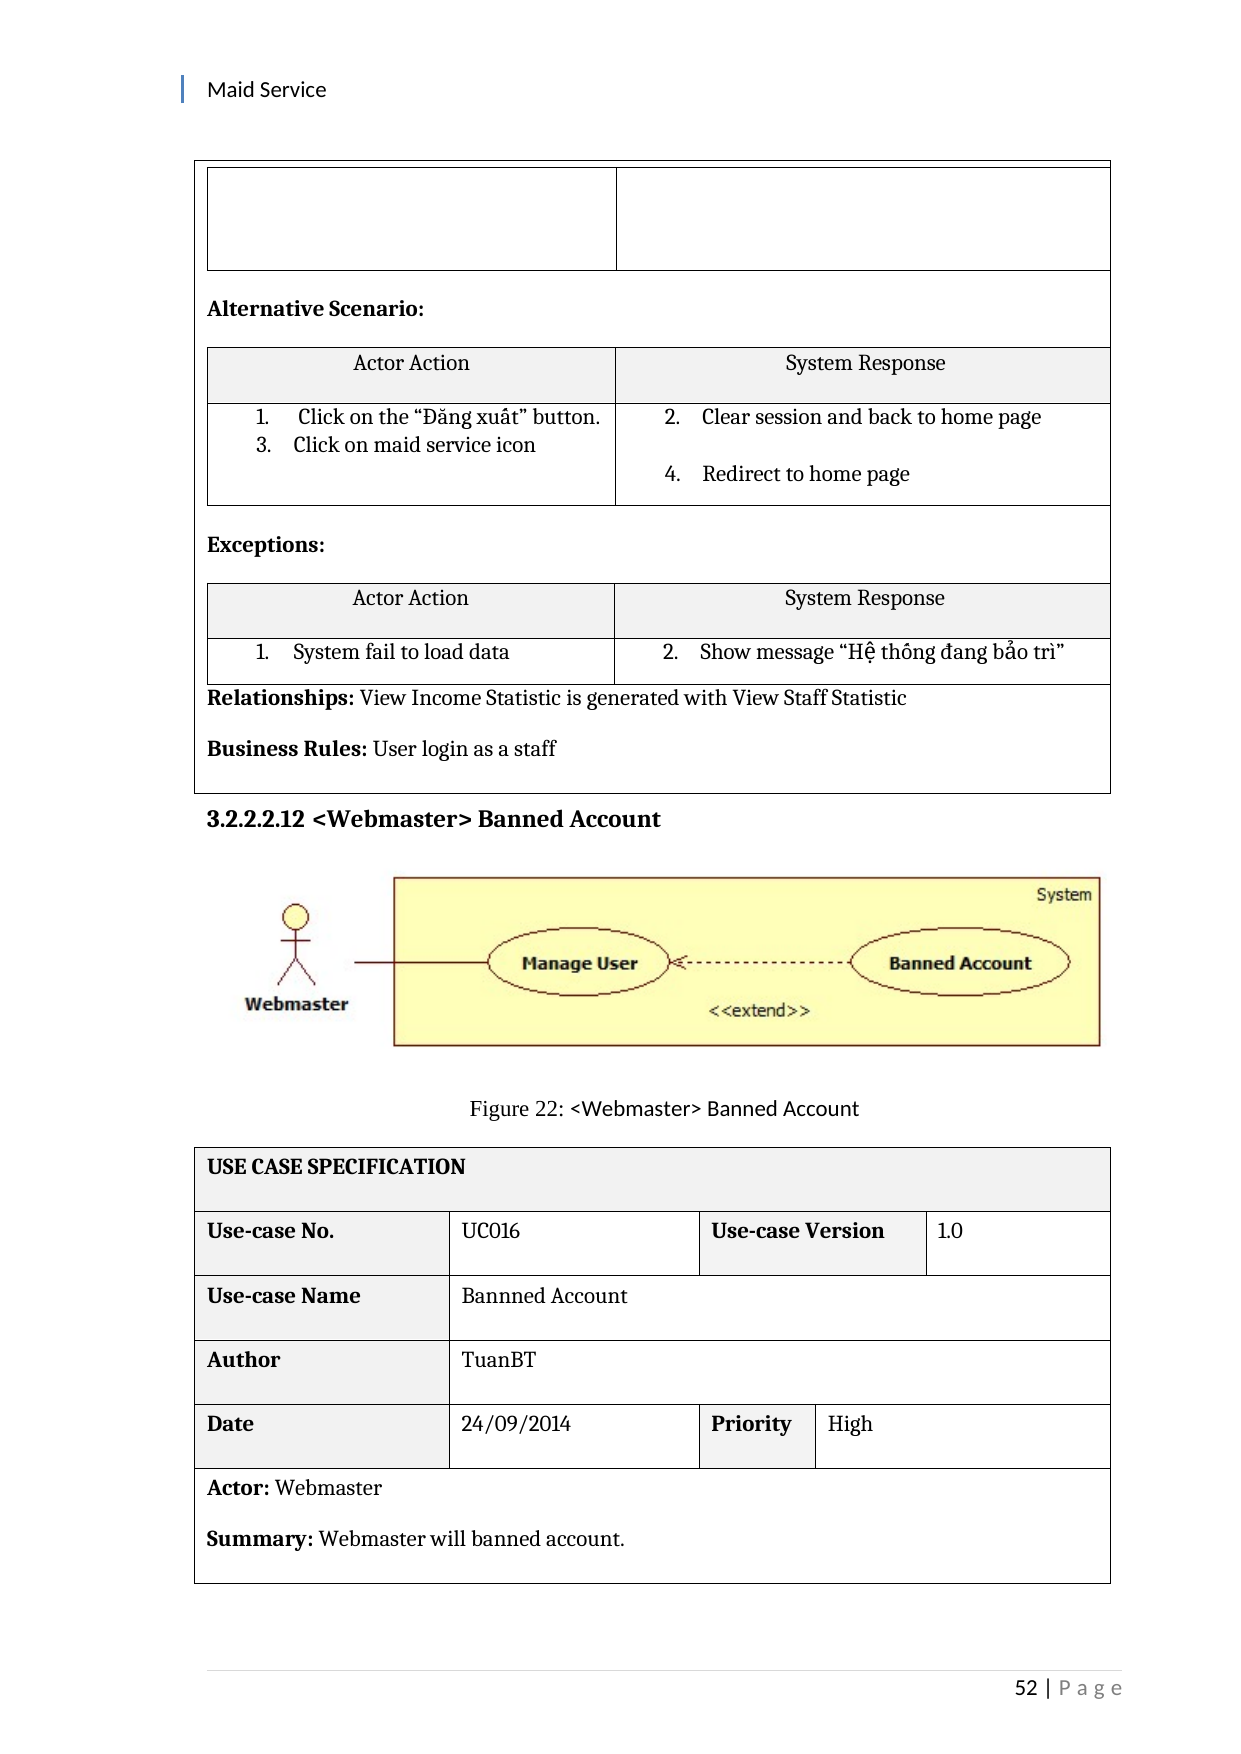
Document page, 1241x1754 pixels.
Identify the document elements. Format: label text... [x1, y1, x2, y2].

table_cell Priority [700, 1405, 815, 1468]
table_header USE CASE SPECIFICATION [195, 1148, 1110, 1211]
text Figure 22: <Webmaster> Banned Account [207, 1078, 1122, 1122]
table_cell Use-case Version [700, 1212, 926, 1275]
table_cell Author [195, 1341, 449, 1404]
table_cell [195, 161, 1110, 793]
table_cell 24/09/2014 [450, 1405, 699, 1468]
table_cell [195, 1469, 1110, 1583]
picture [206, 846, 1132, 1078]
table_cell Use-case Name [195, 1276, 449, 1339]
table_cell High [816, 1405, 1110, 1468]
table_cell Use-case No. [195, 1212, 449, 1275]
table_cell UC016 [450, 1212, 699, 1275]
table_cell Bannned Account [450, 1276, 1110, 1339]
table_cell Date [195, 1405, 449, 1468]
table_cell 1.0 [927, 1212, 1110, 1275]
table_cell TuanBT [450, 1341, 1110, 1404]
subtitle <Webmaster> Banned Account [207, 804, 1122, 833]
